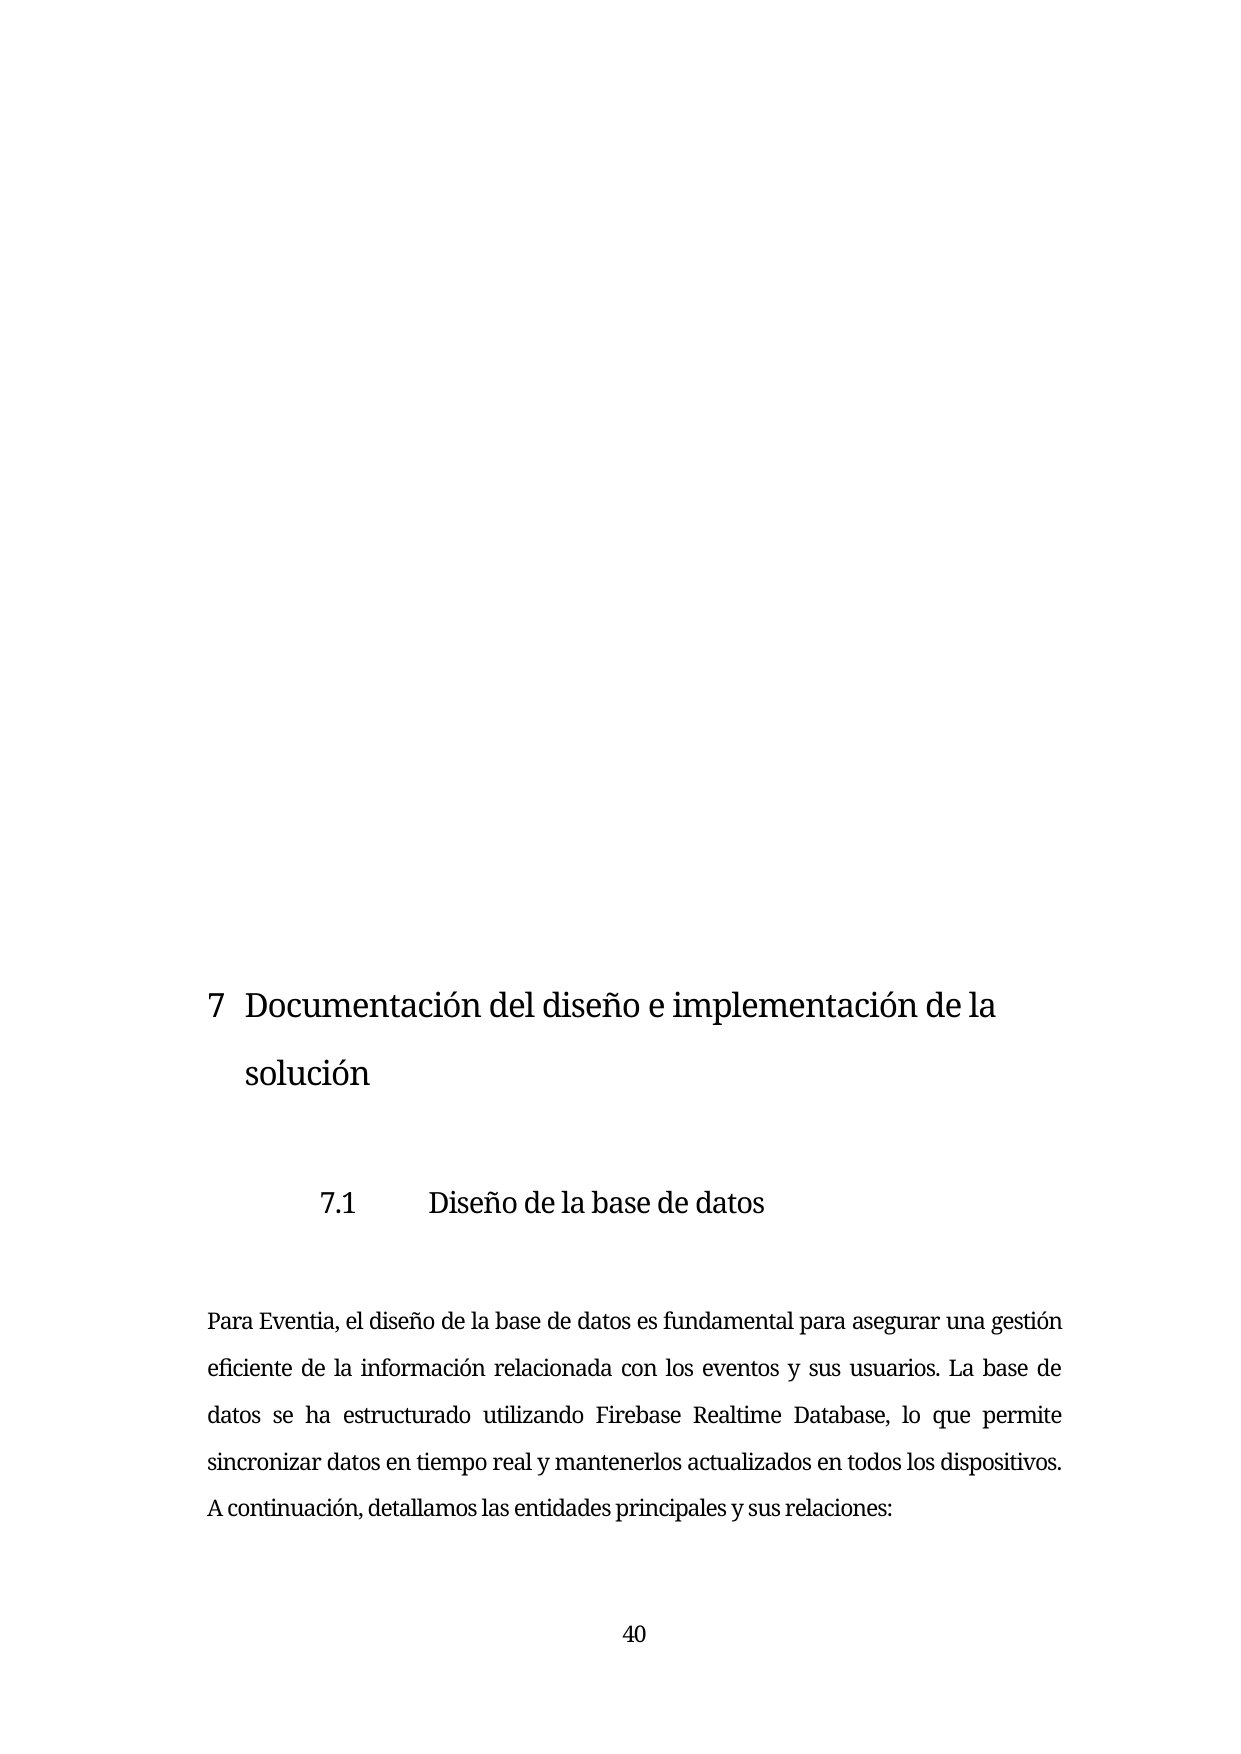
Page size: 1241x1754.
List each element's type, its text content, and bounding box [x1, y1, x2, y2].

text Para Eventia, el diseño de la base de datos es fundamental para asegurar una gestión eficiente de la información relacionada con los eventos y sus usuarios. La base de datos se ha estructurado utilizando Firebase Realtime Database, lo que permite sincronizar datos en tiempo real y mantenerlos actualizados en todos los dispositivos. A continuación, detallamos las entidades principales y sus relaciones: [207, 1305, 1063, 1524]
subtitle Documentación del diseño e implementación de la solución [207, 982, 1063, 1096]
subtitle 7.1 Diseño de la base de datos [319, 1182, 1063, 1222]
